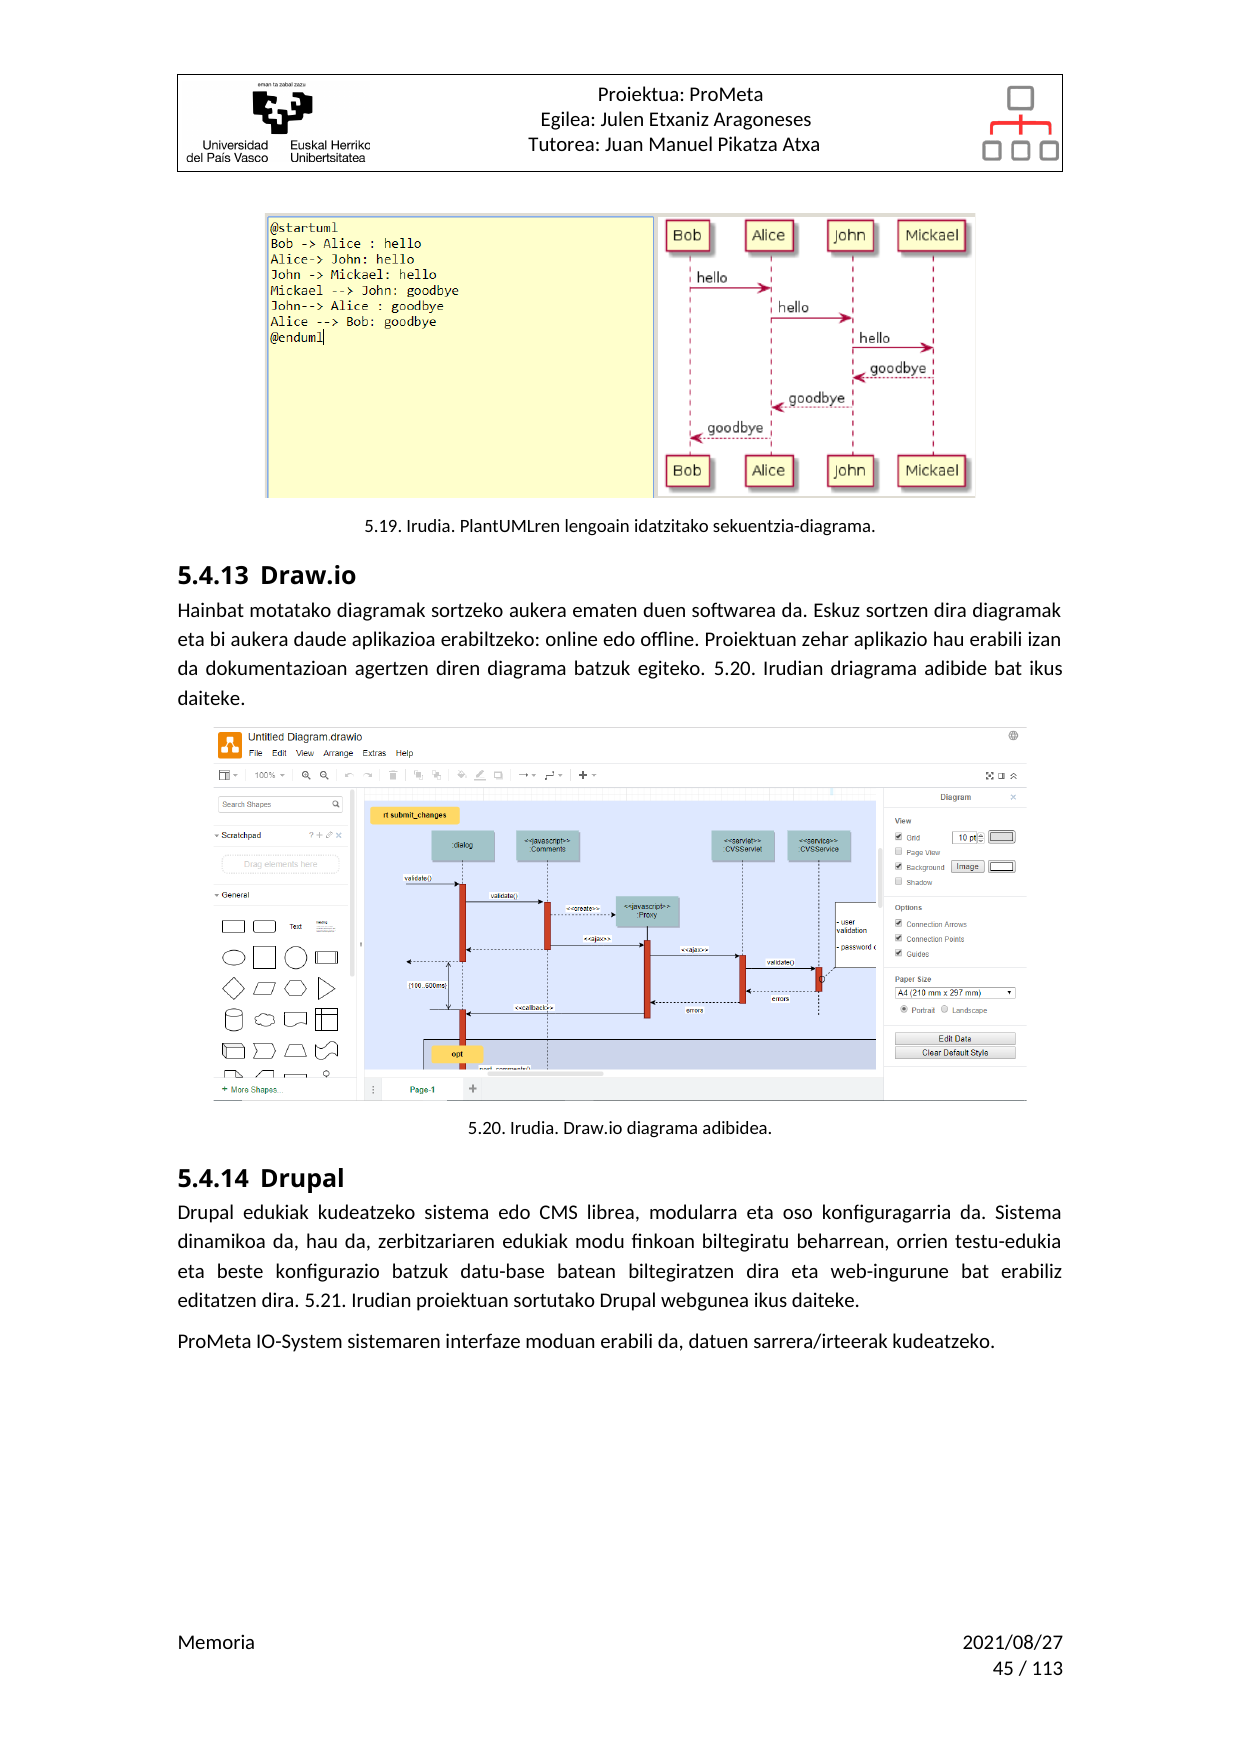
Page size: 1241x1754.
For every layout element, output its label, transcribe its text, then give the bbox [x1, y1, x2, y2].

subtitle Drupal [177, 1160, 1063, 1194]
picture [213, 726, 1027, 1101]
subtitle Draw.io [177, 558, 1063, 592]
picture [978, 80, 1060, 162]
picture [182, 81, 370, 162]
text ProMeta IO-System sistemaren interfaze moduan erabili da, datuen sarrera/irteerak kudeatzeko. [177, 1329, 1063, 1354]
